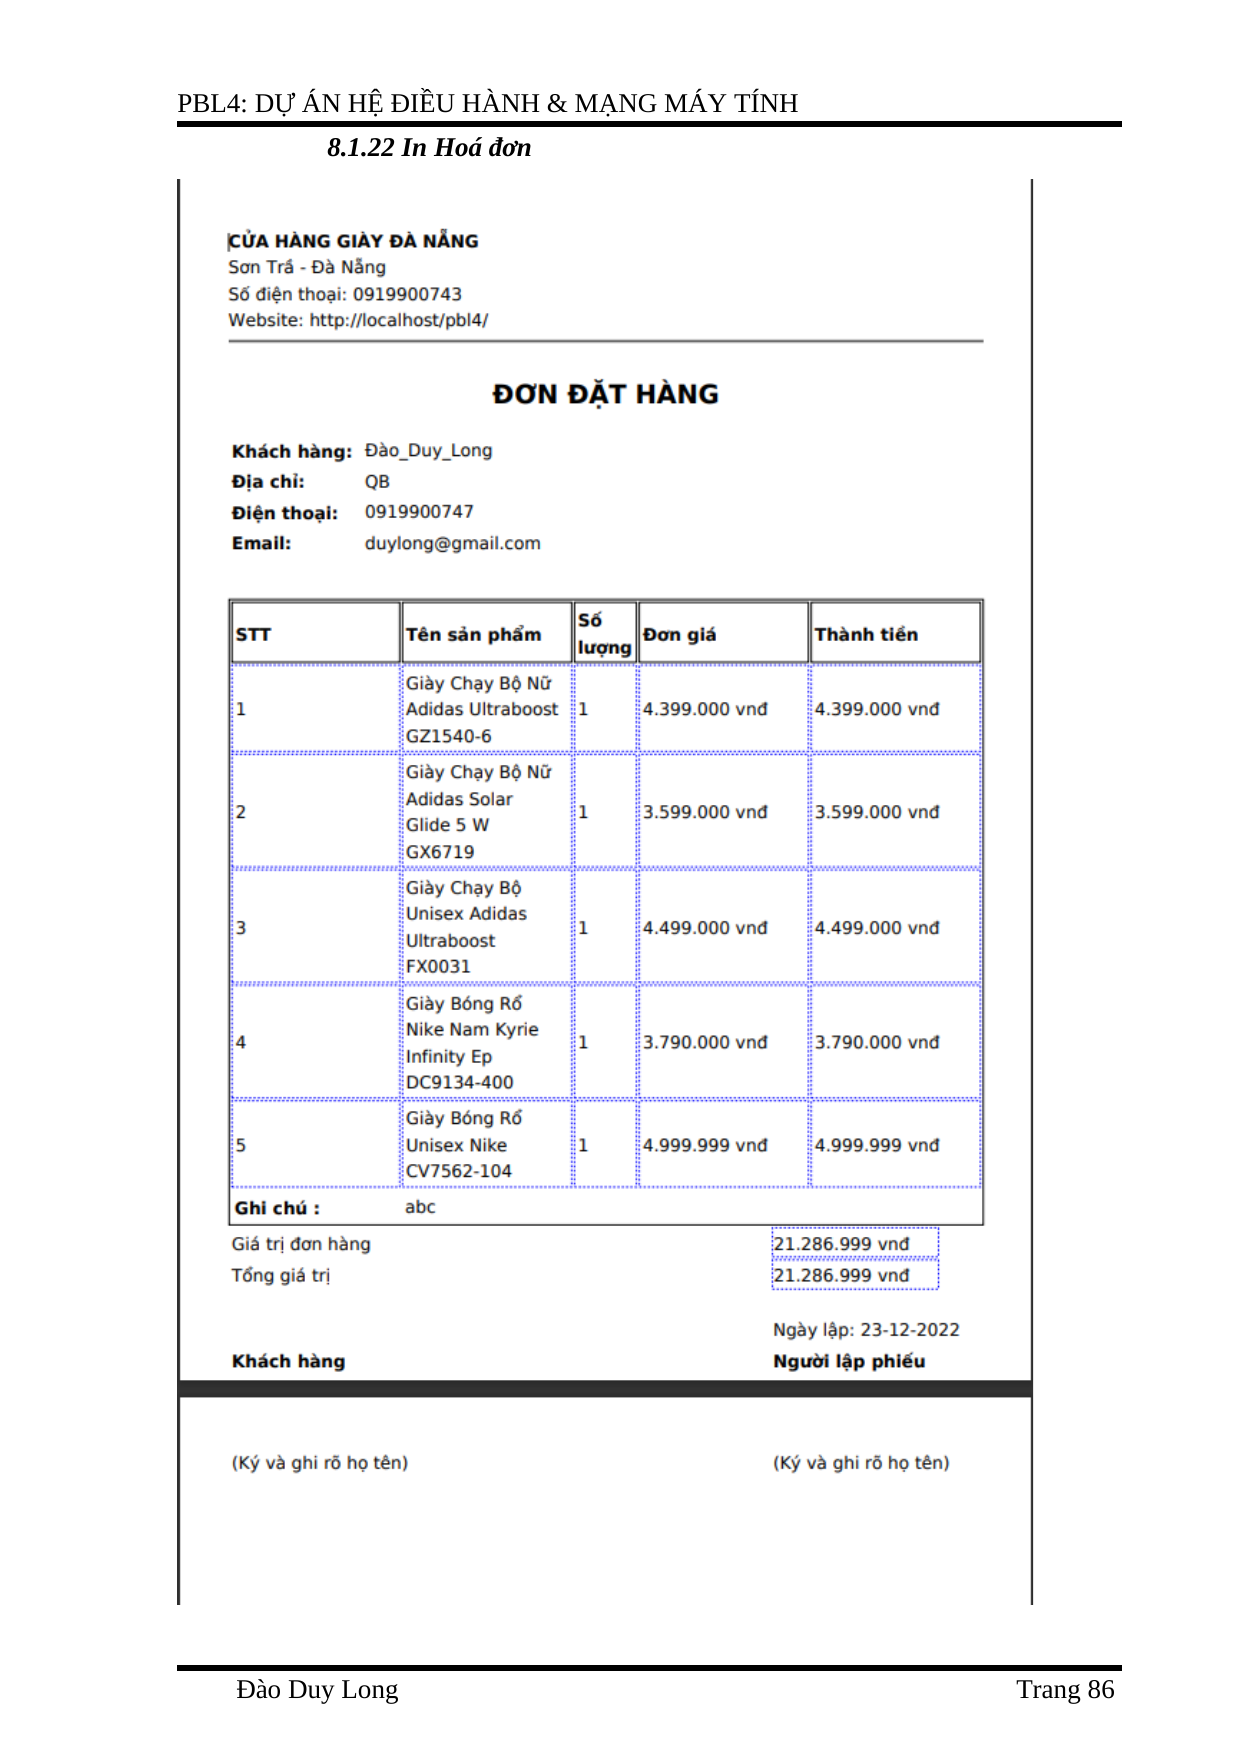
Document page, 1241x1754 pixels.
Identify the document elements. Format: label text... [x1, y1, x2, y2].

picture [177, 179, 1034, 1605]
subtitle 8.1.22 In Hoá đơn [327, 132, 1122, 163]
